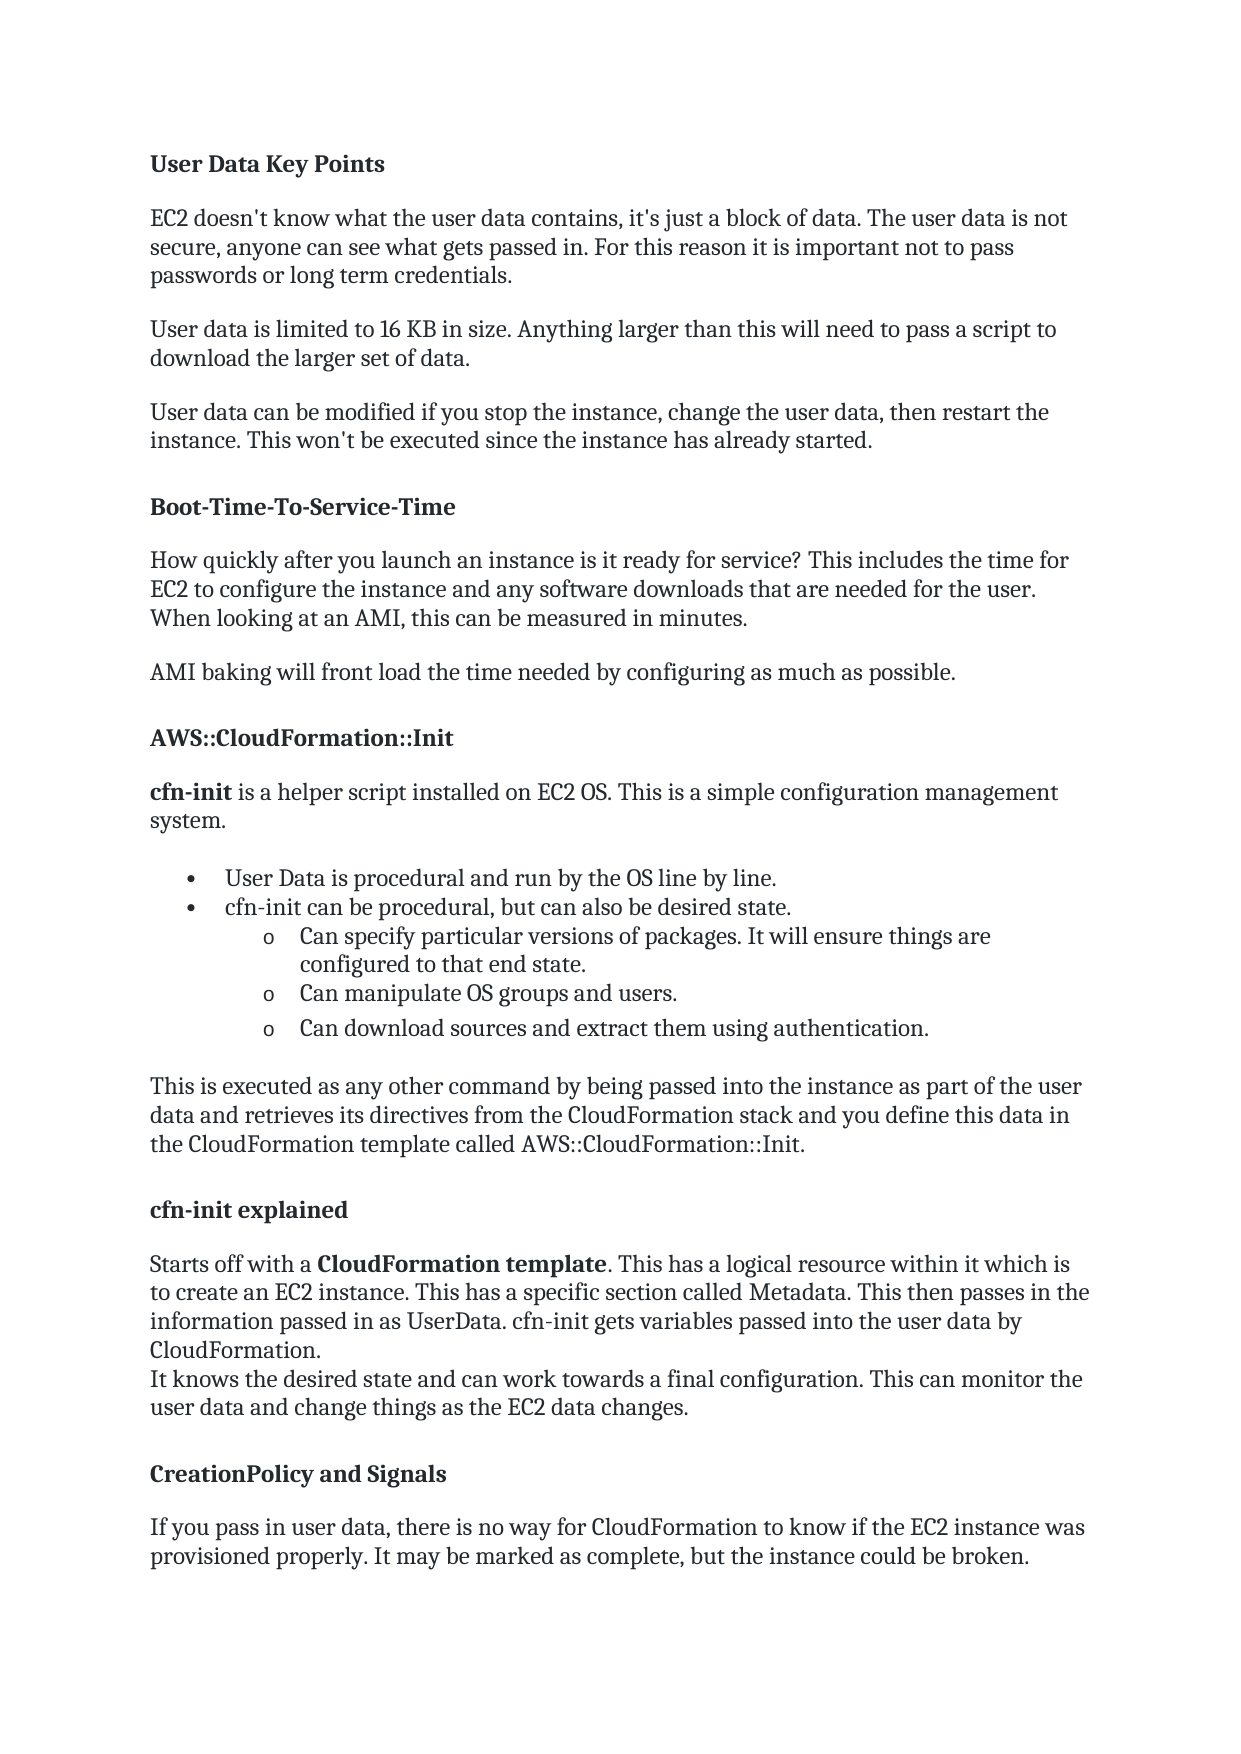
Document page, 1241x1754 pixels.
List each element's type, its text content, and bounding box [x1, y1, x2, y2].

list User Data is procedural and run by the OS line by line. [187, 864, 1090, 893]
list Can manipulate OS groups and users. [262, 979, 1090, 1008]
text User data can be modified if you stop the instance, change the user data, then restart the instance. This won't be executed since the instance has already started. [150, 397, 1090, 455]
text Starts off with a CloudFormation template. This has a logical resource within it which is to create an EC2 instance. This has a specific section called Metadata. This then passes in the information passed in as UserData. cfn-init gets variables passed into the user data by CloudFormation. [150, 1249, 1090, 1364]
text How quickly after you launch an instance is it ready for service? This includes the time for EC2 to configure the instance and any software downloads that are needed for the user. When looking at an AMI, this can be measured in minutes. [150, 546, 1090, 632]
text cfn-init is a helper script installed on EC2 OS. This is a simple configuration management system. [150, 777, 1090, 835]
text It knows the desired state and can work towards a final configuration. This can monitor the user data and change things as the EC2 data changes. [150, 1364, 1090, 1422]
list cfn-init can be procedural, but can also be desired state. [187, 893, 1090, 922]
subtitle AWS::CloudFormation::Init [150, 724, 1090, 752]
list Can download sources and extract them using authentication. [262, 1014, 1090, 1043]
list Can specify particular versions of packages. It will ensure things are configured to that end state. [262, 922, 1090, 979]
text This is executed as any other command by being passed into the instance as part of the user data and retrieves its directives from the CloudFormation stack and you define this data in the CloudFormation template called AWS::CloudFormation::Init. [150, 1072, 1090, 1158]
subtitle cfn-init explained [150, 1196, 1090, 1224]
text AMI baking will front load the time needed by configuring as much as possible. [150, 657, 1090, 686]
subtitle Boot-Time-To-Service-Time [150, 492, 1090, 521]
subtitle CreationPolicy and Signals [150, 1459, 1090, 1488]
text User data is limited to 16 KB in size. Anything larger than this will need to pass a script to download the larger set of data. [150, 315, 1090, 372]
text EC2 doesn't know what the user data contains, it's just a block of data. The user data is not secure, anyone can see what gets passed in. For this reason it is important not to pass passwords or long term credentials. [150, 204, 1090, 290]
subtitle User Data Key Points [150, 150, 1090, 179]
text If you pass in user data, there is no way for CloudFormation to know if the EC2 instance was provisioned properly. It may be marked as complete, but the instance could be broken. [150, 1513, 1090, 1571]
